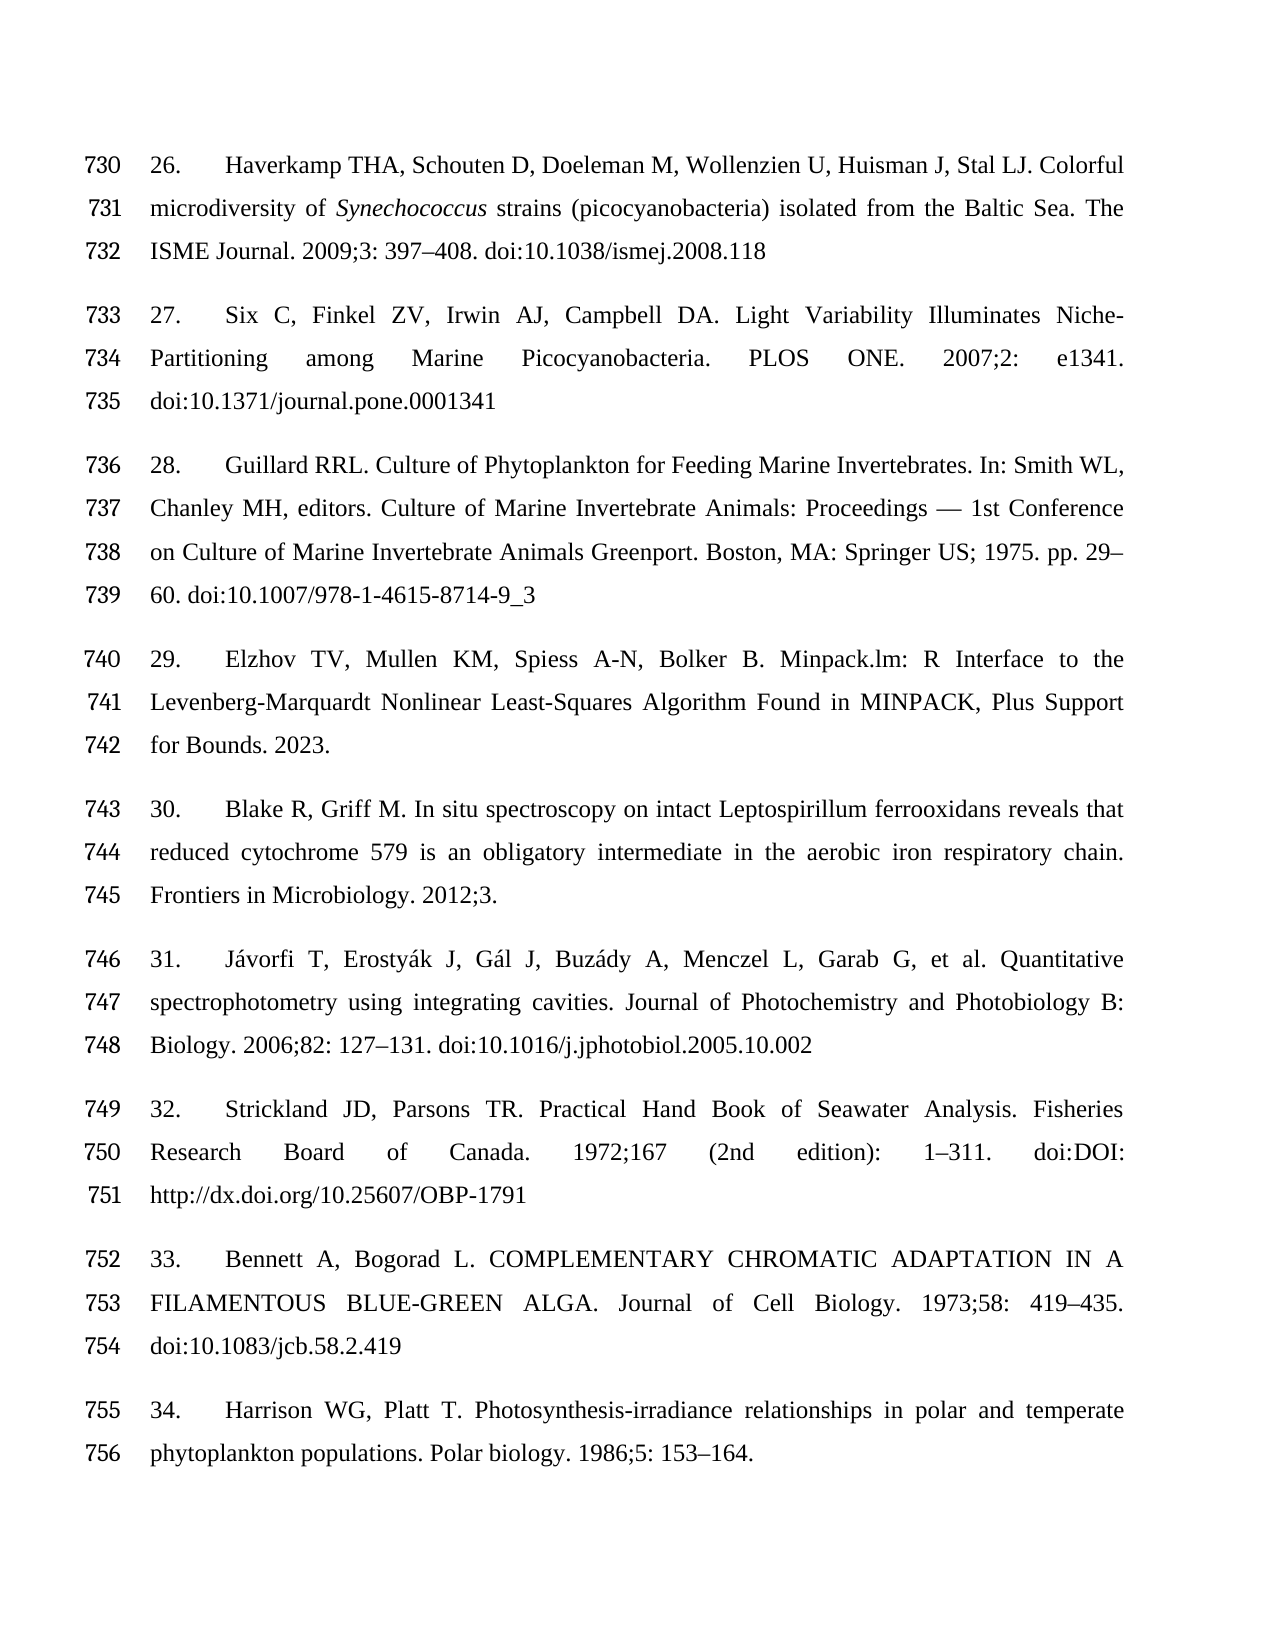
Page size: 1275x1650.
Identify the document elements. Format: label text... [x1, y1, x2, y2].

text 31. Jávorfi T, Erostyák J, Gál J, Buzády A, Menczel L, Garab G, et al. Quantitative spectrophotometry using integrating cavities. Journal of Photochemistry and Photobiology B: Biology. 2006;82: 127–131. doi:10.1016/j.jphotobiol.2005.10.002 [150, 944, 1125, 1059]
text 34. Harrison WG, Platt T. Photosynthesis-irradiance relationships in polar and temperate phytoplankton populations. Polar biology. 1986;5: 153–164. [150, 1395, 1125, 1467]
text 32. Strickland JD, Parsons TR. Practical Hand Book of Seawater Analysis. Fisheries Research Board of Canada. 1972;167 (2nd edition): 1–311. doi:DOI: http://dx.doi.org/10.25607/OBP-1791 [150, 1094, 1125, 1209]
text 29. Elzhov TV, Mullen KM, Spiess A-N, Bolker B. Minpack.lm: R Interface to the Levenberg-Marquardt Nonlinear Least-Squares Algorithm Found in MINPACK, Plus Support for Bounds. 2023. [150, 644, 1125, 759]
text 26. Haverkamp THA, Schouten D, Doeleman M, Wollenzien U, Huisman J, Stal LJ. Colorful microdiversity of Synechococcus strains (picocyanobacteria) isolated from the Baltic Sea. The ISME Journal. 2009;3: 397–408. doi:10.1038/ismej.2008.118 [150, 150, 1125, 265]
text 30. Blake R, Griff M. In situ spectroscopy on intact Leptospirillum ferrooxidans reveals that reduced cytochrome 579 is an obligatory intermediate in the aerobic iron respiratory chain. Frontiers in Microbiology. 2012;3. [150, 794, 1125, 909]
text 33. Bennett A, Bogorad L. COMPLEMENTARY CHROMATIC ADAPTATION IN A FILAMENTOUS BLUE-GREEN ALGA. Journal of Cell Biology. 1973;58: 419–435. doi:10.1083/jcb.58.2.419 [150, 1244, 1125, 1359]
text 27. Six C, Finkel ZV, Irwin AJ, Campbell DA. Light Variability Illuminates Niche-Partitioning among Marine Picocyanobacteria. PLOS ONE. 2007;2: e1341. doi:10.1371/journal.pone.0001341 [150, 300, 1125, 415]
text 28. Guillard RRL. Culture of Phytoplankton for Feeding Marine Invertebrates. In: Smith WL, Chanley MH, editors. Culture of Marine Invertebrate Animals: Proceedings — 1st Conference on Culture of Marine Invertebrate Animals Greenport. Boston, MA: Springer US; 1975. pp. 29–60. doi:10.1007/978-1-4615-8714-9_3 [150, 450, 1125, 608]
